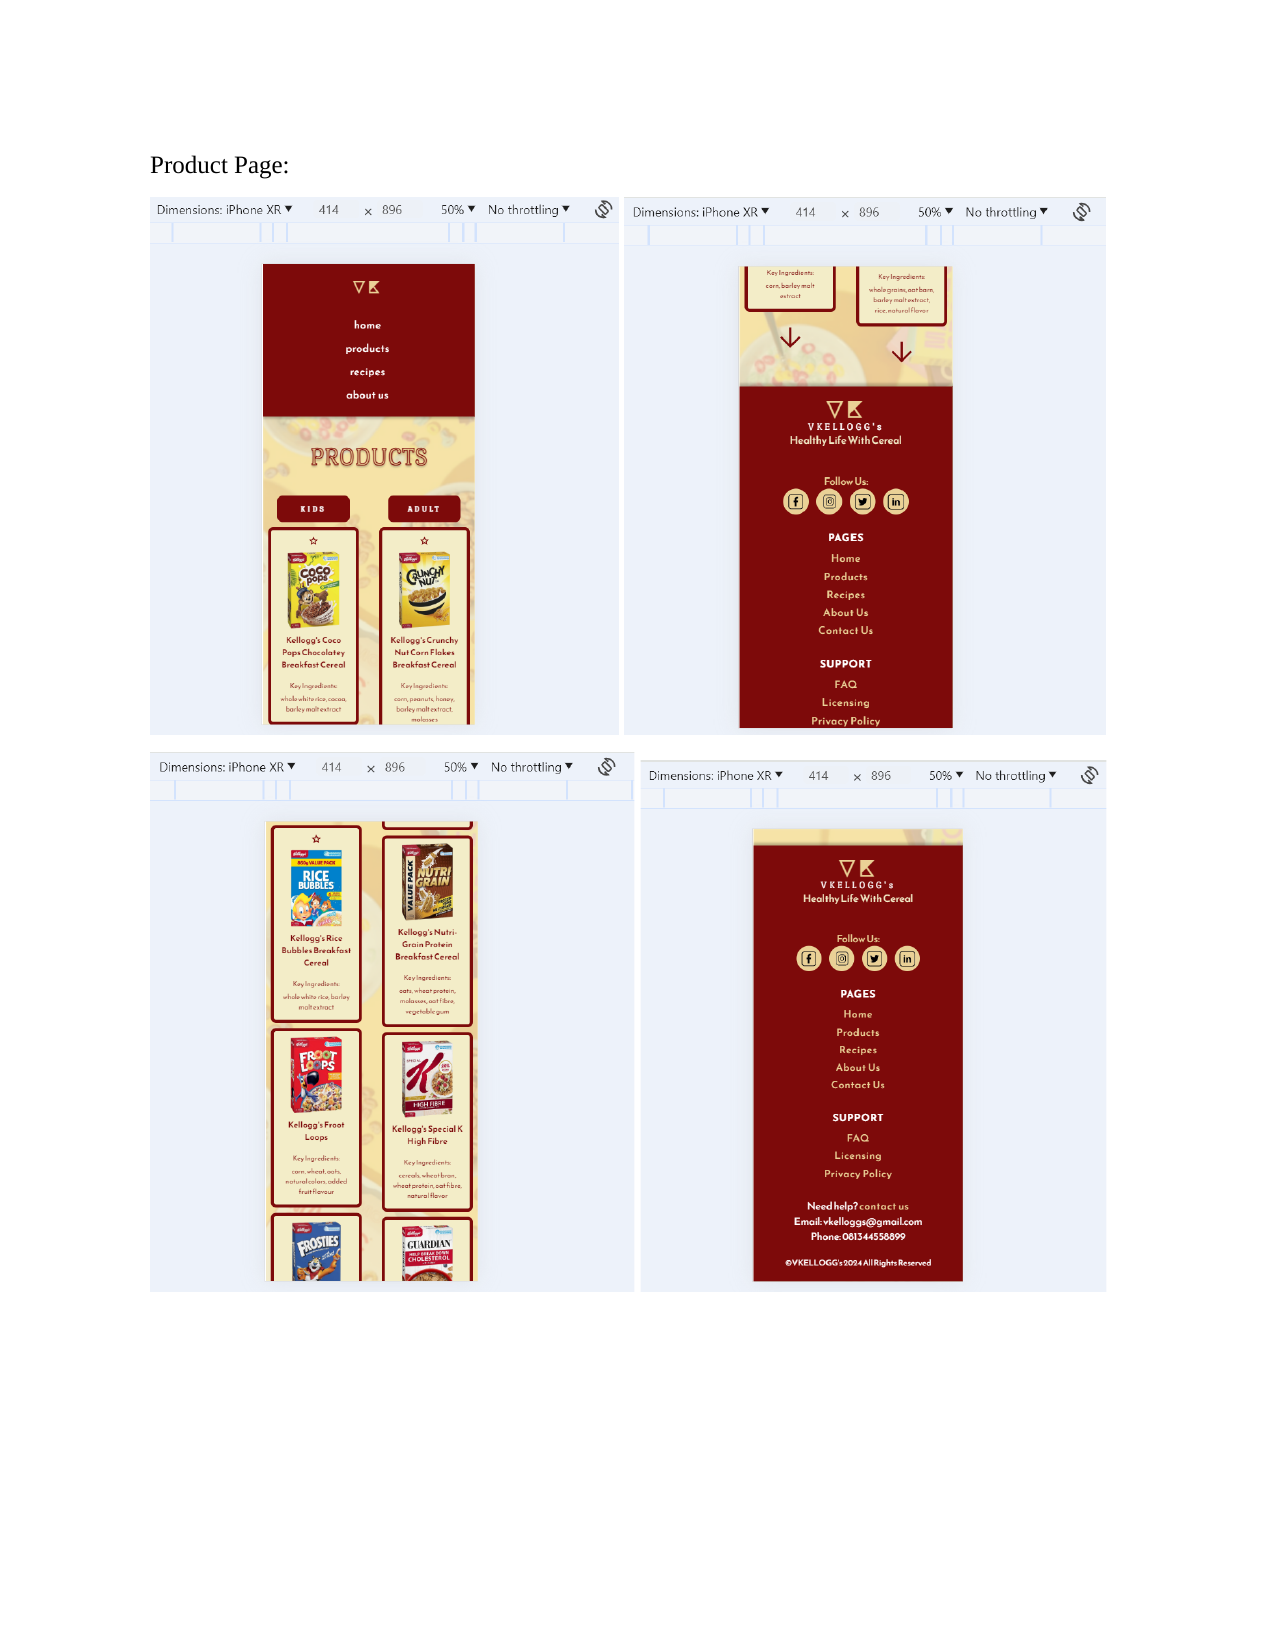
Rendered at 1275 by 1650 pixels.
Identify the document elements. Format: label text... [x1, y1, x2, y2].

picture [150, 752, 635, 1292]
picture [624, 197, 1106, 735]
picture [640, 760, 1107, 1292]
text Product Page: [150, 150, 1125, 179]
picture [150, 197, 619, 735]
